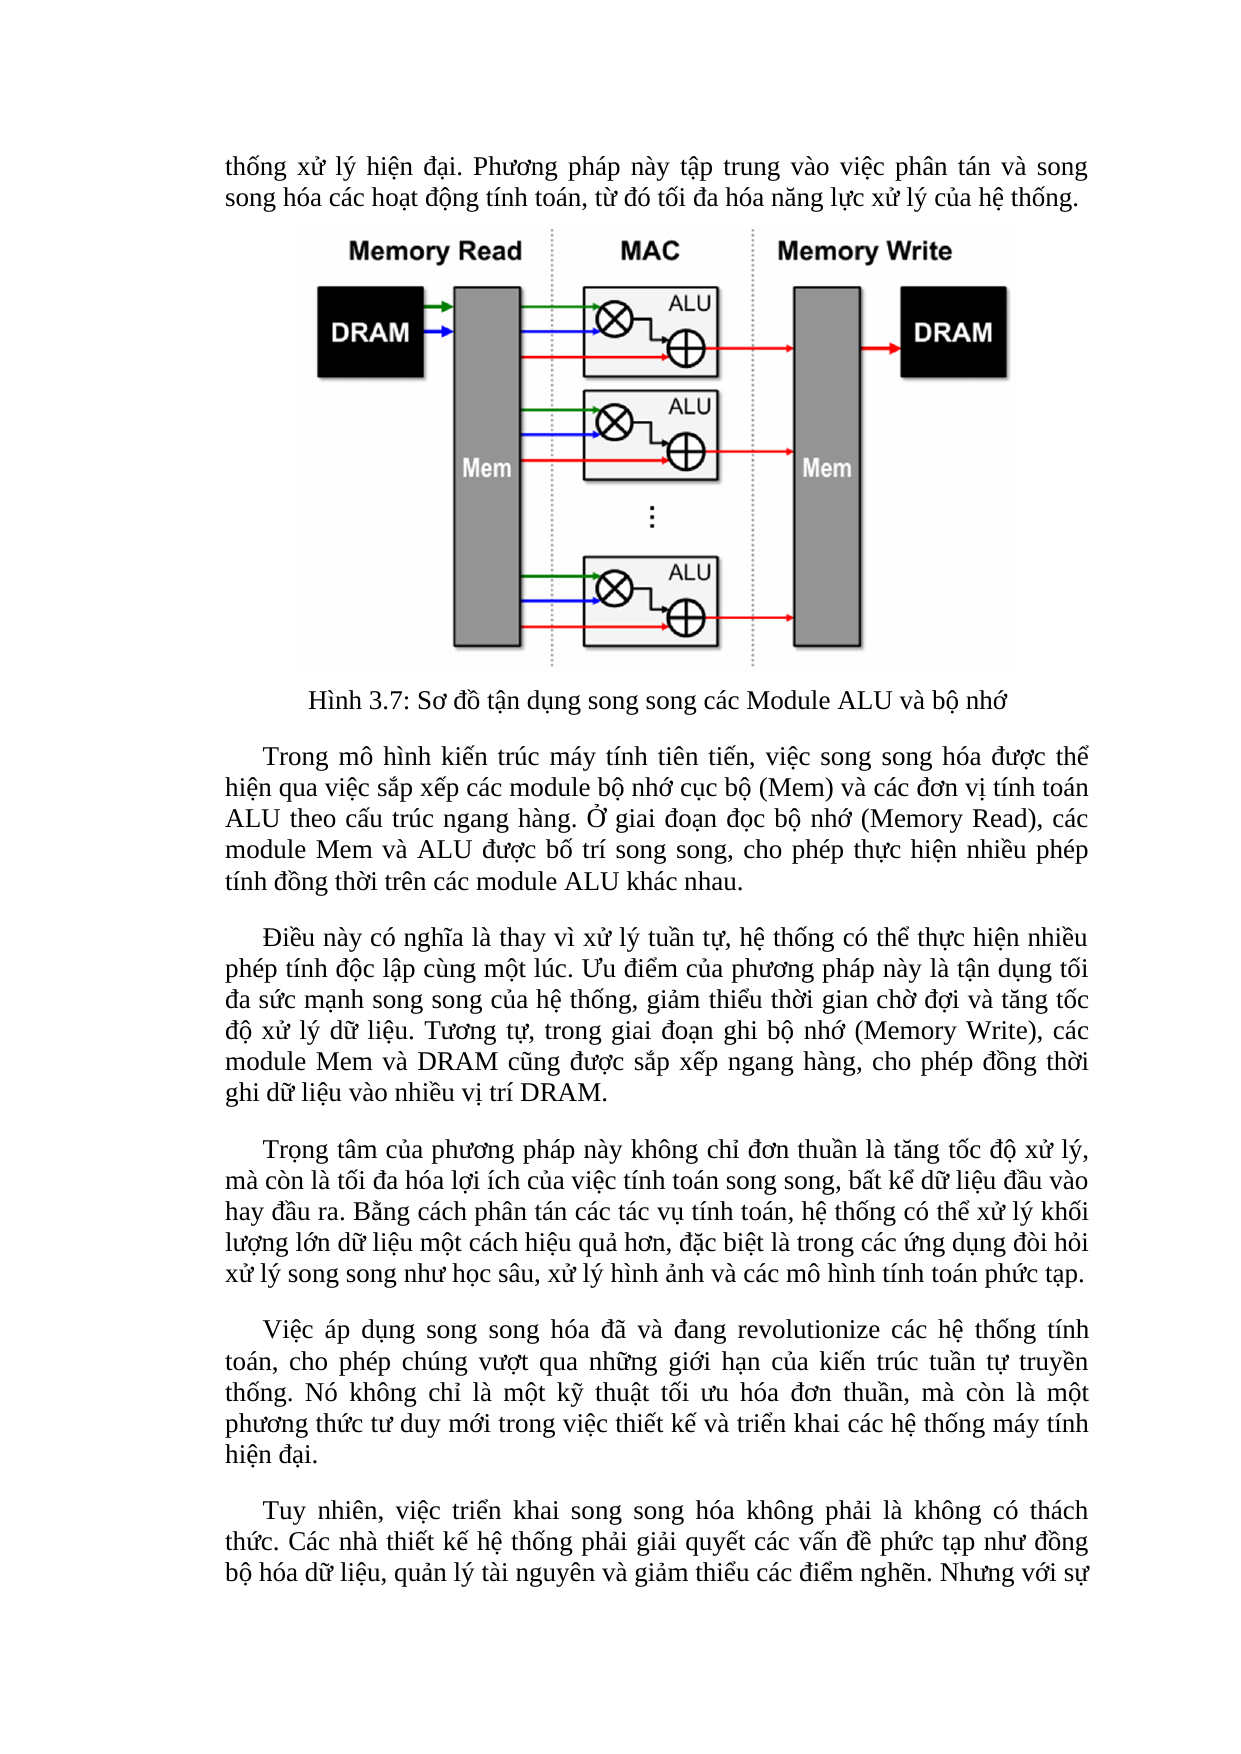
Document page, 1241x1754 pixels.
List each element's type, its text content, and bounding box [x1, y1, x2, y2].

picture [298, 224, 1017, 672]
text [225, 150, 1090, 212]
text Hình 3.7: Sơ đồ tận dụng song song các Module ALU và bộ nhớ [225, 684, 1090, 715]
text Điều này có nghĩa là thay vì xử lý tuần tự, hệ thống có thể thực hiện nhiều phép tính độc lập cùng một lúc. Ưu điểm của phương pháp này là tận dụng tối đa sức mạnh song song của hệ thống, giảm thiểu thời gian chờ đợi và tăng tốc độ xử lý dữ liệu. Tương tự, trong giai đoạn ghi bộ nhớ (Memory Write), các module Mem và DRAM cũng được sắp xếp ngang hàng, cho phép đồng thời ghi dữ liệu vào nhiều vị trí DRAM. [225, 921, 1090, 1108]
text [225, 1494, 1090, 1588]
text Trọng tâm của phương pháp này không chỉ đơn thuần là tăng tốc độ xử lý, mà còn là tối đa hóa lợi ích của việc tính toán song song, bất kể dữ liệu đầu vào hay đầu ra. Bằng cách phân tán các tác vụ tính toán, hệ thống có thể xử lý khối lượng lớn dữ liệu một cách hiệu quả hơn, đặc biệt là trong các ứng dụng đòi hỏi xử lý song song như học sâu, xử lý hình ảnh và các mô hình tính toán phức tạp. [225, 1133, 1090, 1288]
text Trong mô hình kiến trúc máy tính tiên tiến, việc song song hóa được thể hiện qua việc sắp xếp các module bộ nhớ cục bộ (Mem) và các đơn vị tính toán ALU theo cấu trúc ngang hàng. Ở giai đoạn đọc bộ nhớ (Memory Read), các module Mem và ALU được bố trí song song, cho phép thực hiện nhiều phép tính đồng thời trên các module ALU khác nhau. [225, 740, 1090, 896]
text Việc áp dụng song song hóa đã và đang revolutionize các hệ thống tính toán, cho phép chúng vượt qua những giới hạn của kiến trúc tuần tự truyền thống. Nó không chỉ là một kỹ thuật tối ưu hóa đơn thuần, mà còn là một phương thức tư duy mới trong việc thiết kế và triển khai các hệ thống máy tính hiện đại. [225, 1313, 1090, 1469]
